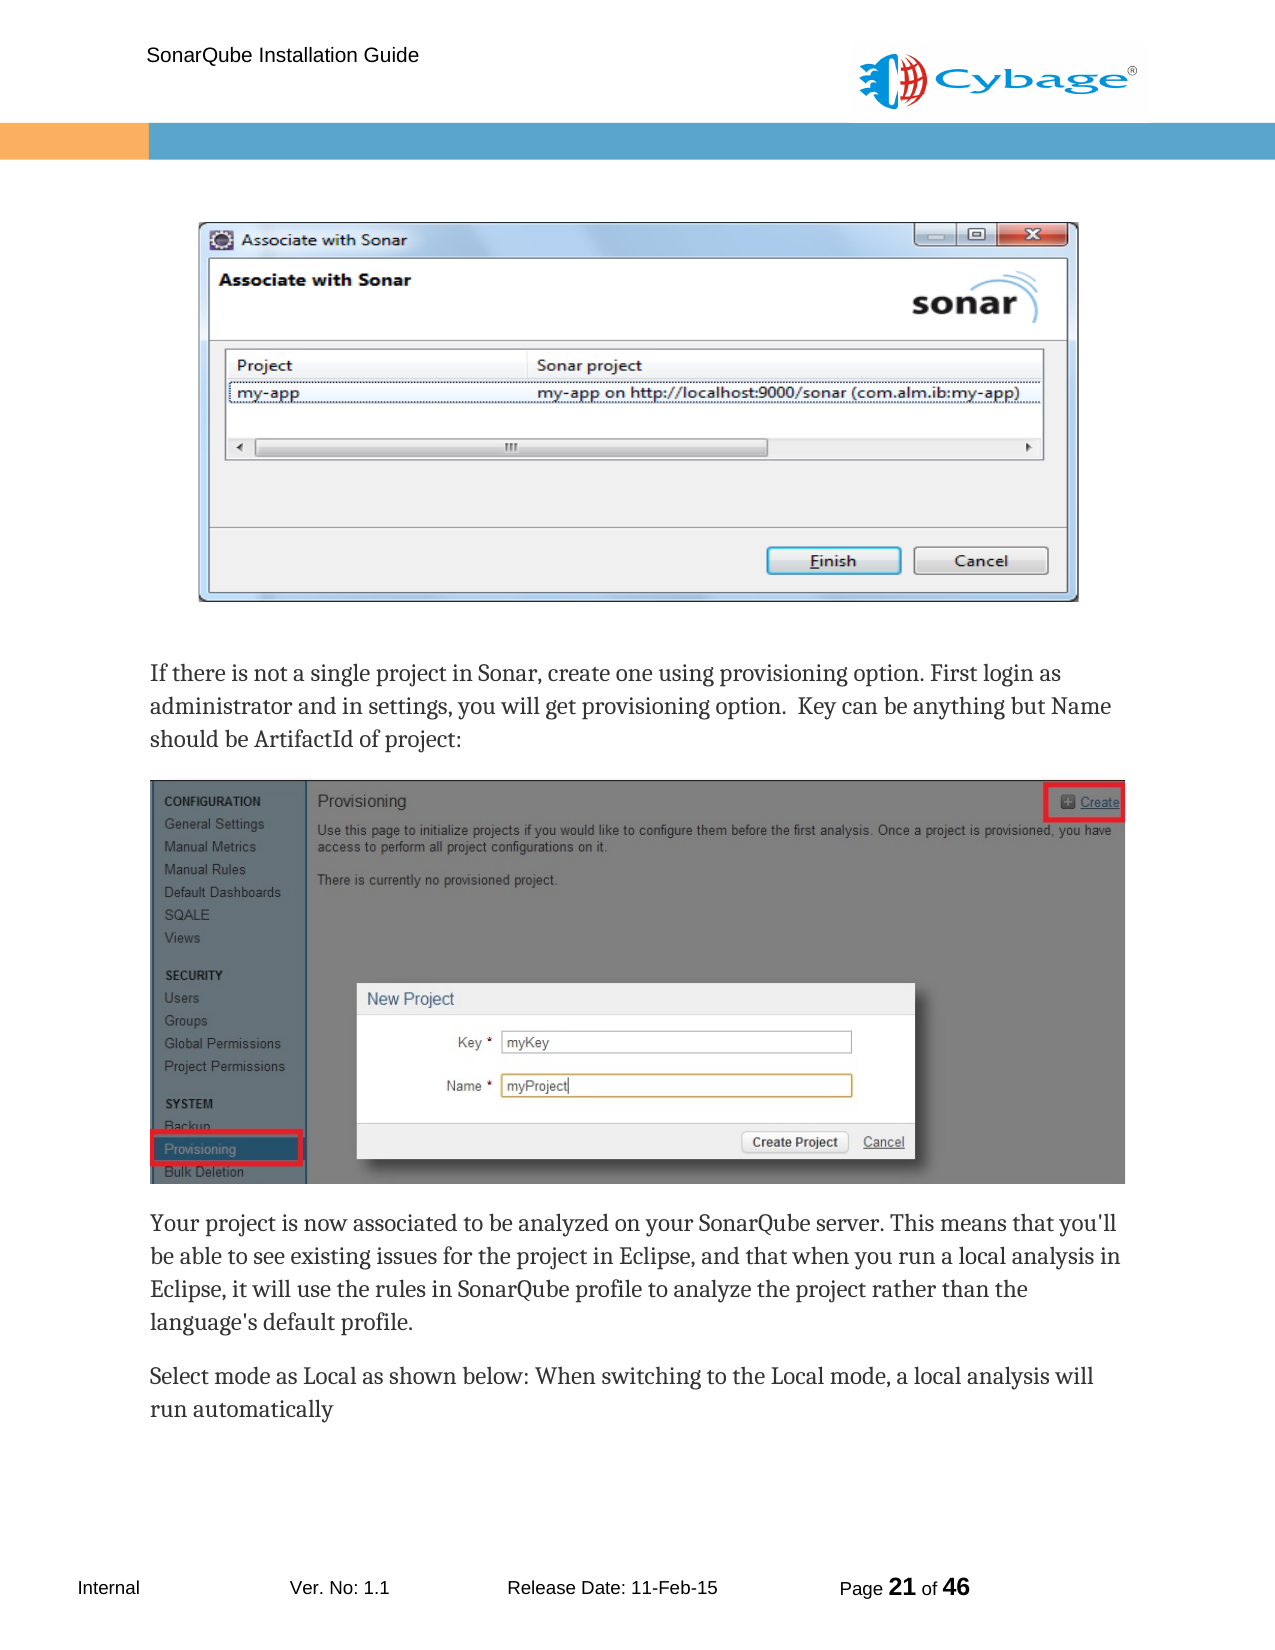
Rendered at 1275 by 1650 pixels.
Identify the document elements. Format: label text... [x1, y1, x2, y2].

text If there is not a single project in Sonar, create one using provisioning option. First login as administrator and in settings, you will get provisioning option. Key can be anything but Name should be ArtifactId of project: [150, 659, 1125, 754]
picture [150, 778, 1125, 1184]
picture [198, 222, 1079, 602]
text Select mode as Local as shown below: When switching to the Local mode, a local analysis will run automatically [150, 1362, 1125, 1423]
text Your project is now associated to be analyzed on your SonarQube server. This means that you'll be able to see existing issues for the project in Eclipse, and that when you run a local analysis in Eclipse, it will use the rules in SonarQube profile to analyze the project rather than the language's default profile. [150, 1209, 1125, 1336]
picture [851, 43, 1150, 123]
